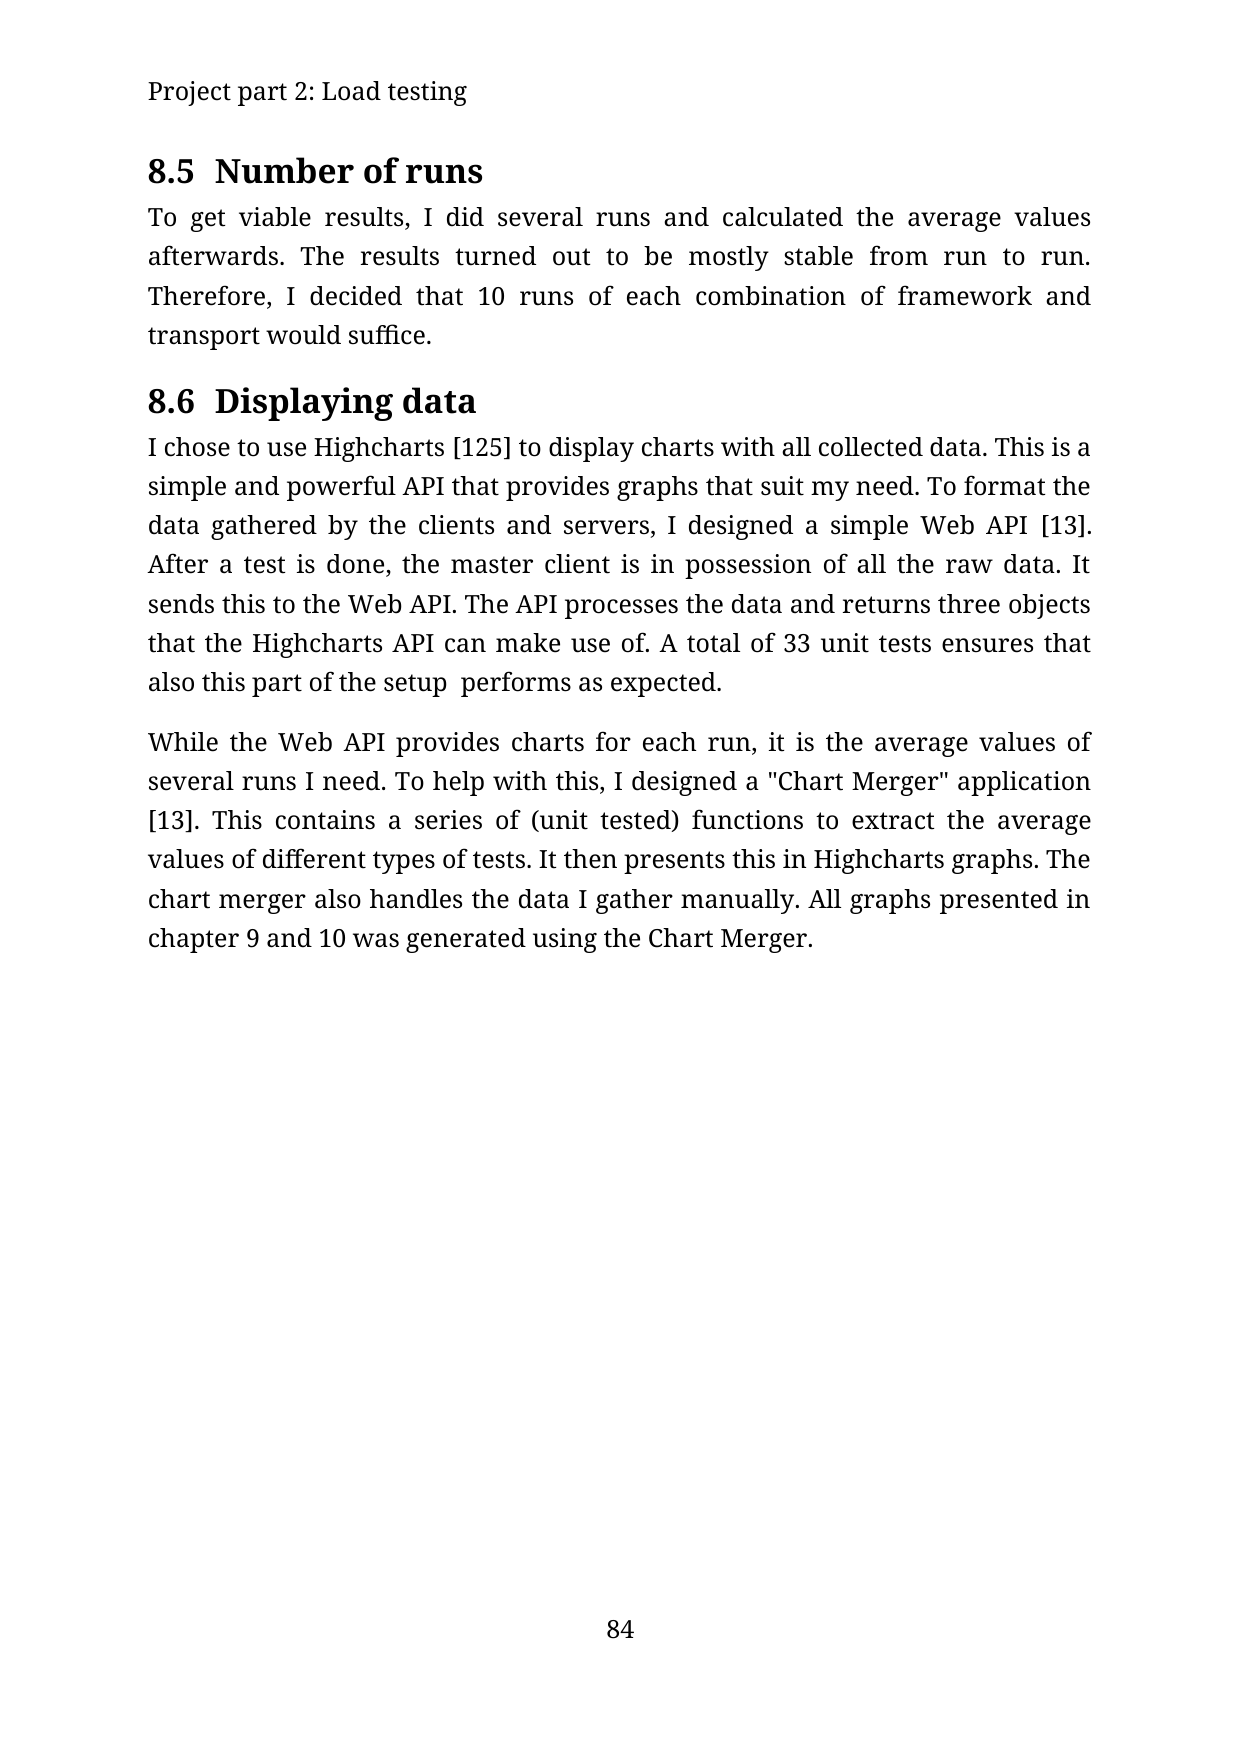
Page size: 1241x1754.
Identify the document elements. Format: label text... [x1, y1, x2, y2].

text While the Web API provides charts for each run, it is the average values of several runs I need. To help with this, I designed a "Chart Merger" application [13]. This contains a series of (unit tested) functions to extract the average values of different types of tests. It then presents this in Highcharts graphs. The chart merger also handles the data I gather manually. All graphs presented in chapter 9 and 10 was generated using the Chart Merger. [148, 724, 1092, 954]
text To get viable results, I did several runs and calculated the average values afterwards. The results turned out to be mostly stable from run to run. Therefore, I decided that 10 runs of each combination of framework and transport would suffice. [148, 200, 1092, 351]
text I chose to use Highcharts [125] to display charts with all collected data. This is a simple and powerful API that provides graphs that suit my need. To format the data gathered by the clients and servers, I designed a simple Web API [13]. After a test is done, the master client is in possession of all the raw data. It sends this to the Web API. The API processes the data and returns three objects that the Highcharts API can make use of. A total of 33 unit tests ensures that also this part of the setup performs as expected. [148, 429, 1092, 699]
subtitle Number of runs [148, 148, 1092, 193]
subtitle Displaying data [148, 377, 1092, 423]
